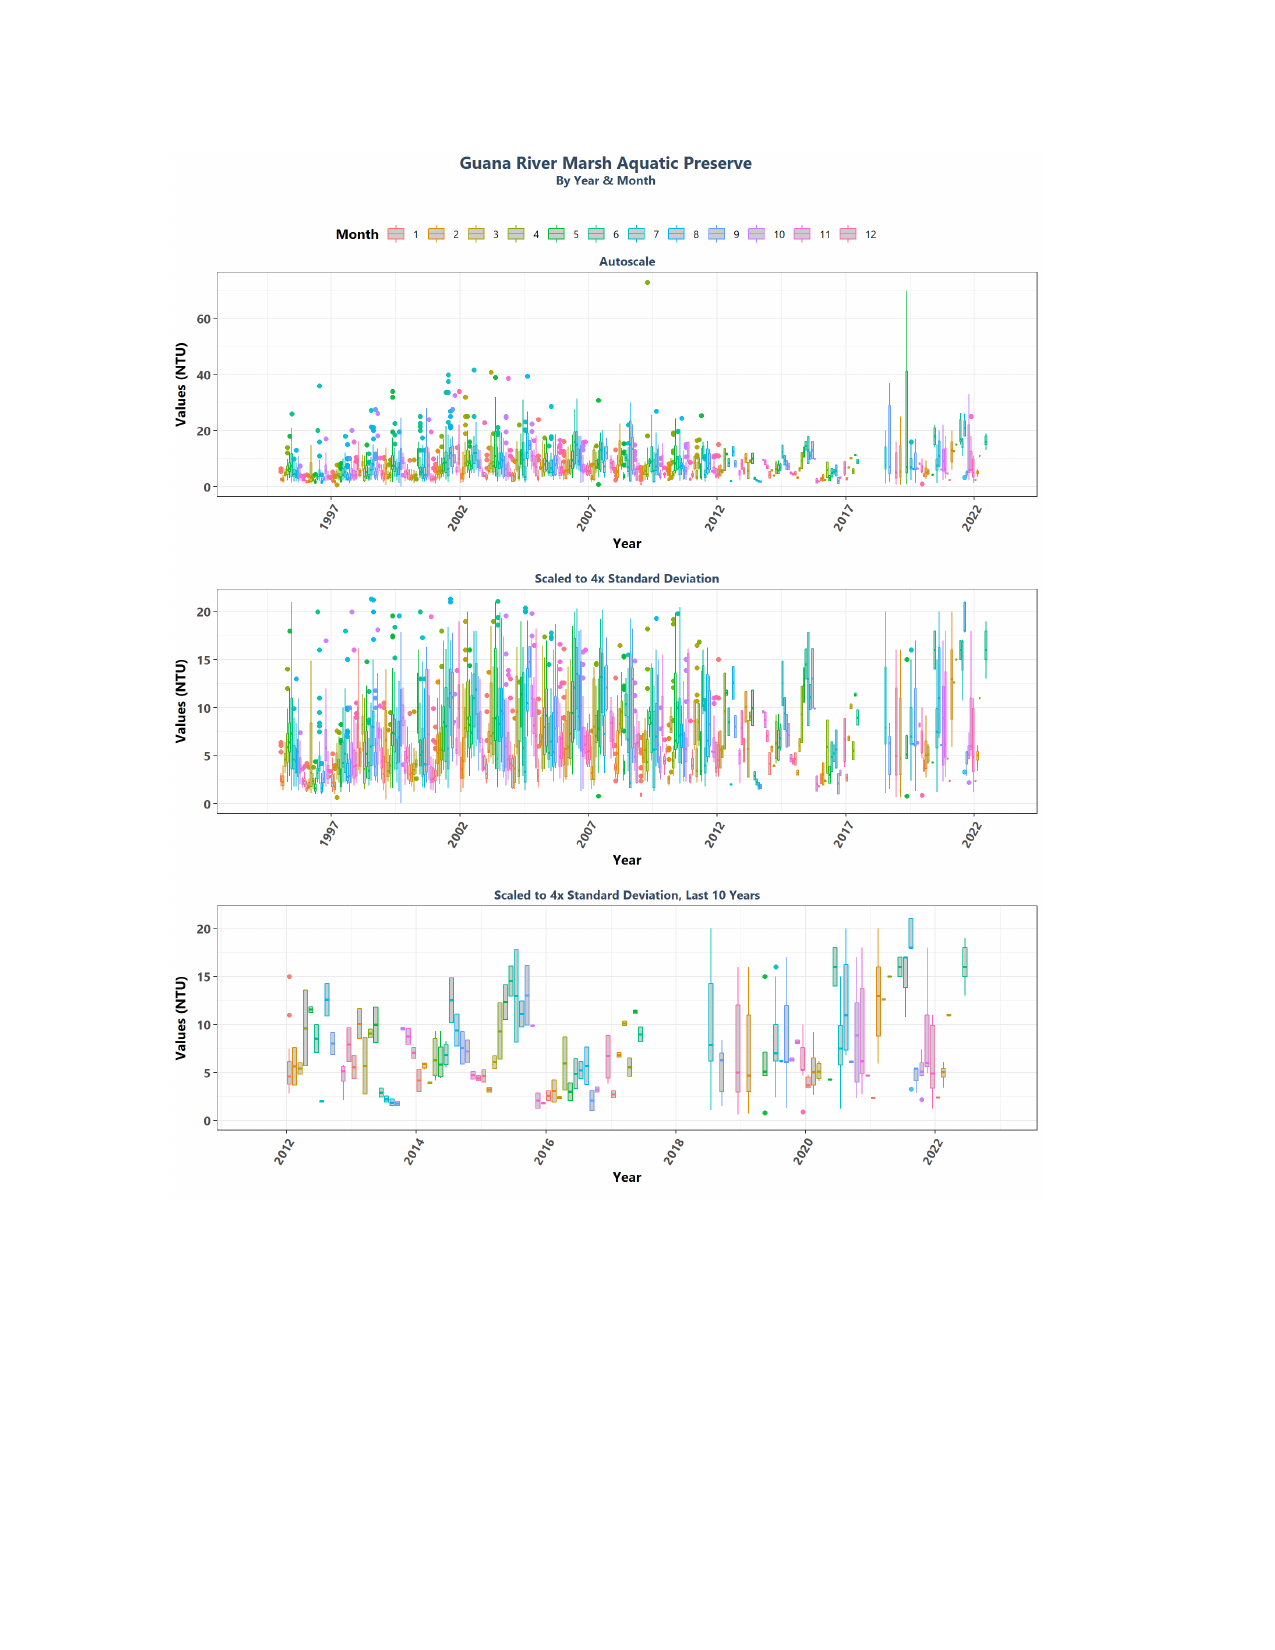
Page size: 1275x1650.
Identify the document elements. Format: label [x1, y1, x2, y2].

picture [168, 150, 1044, 1200]
